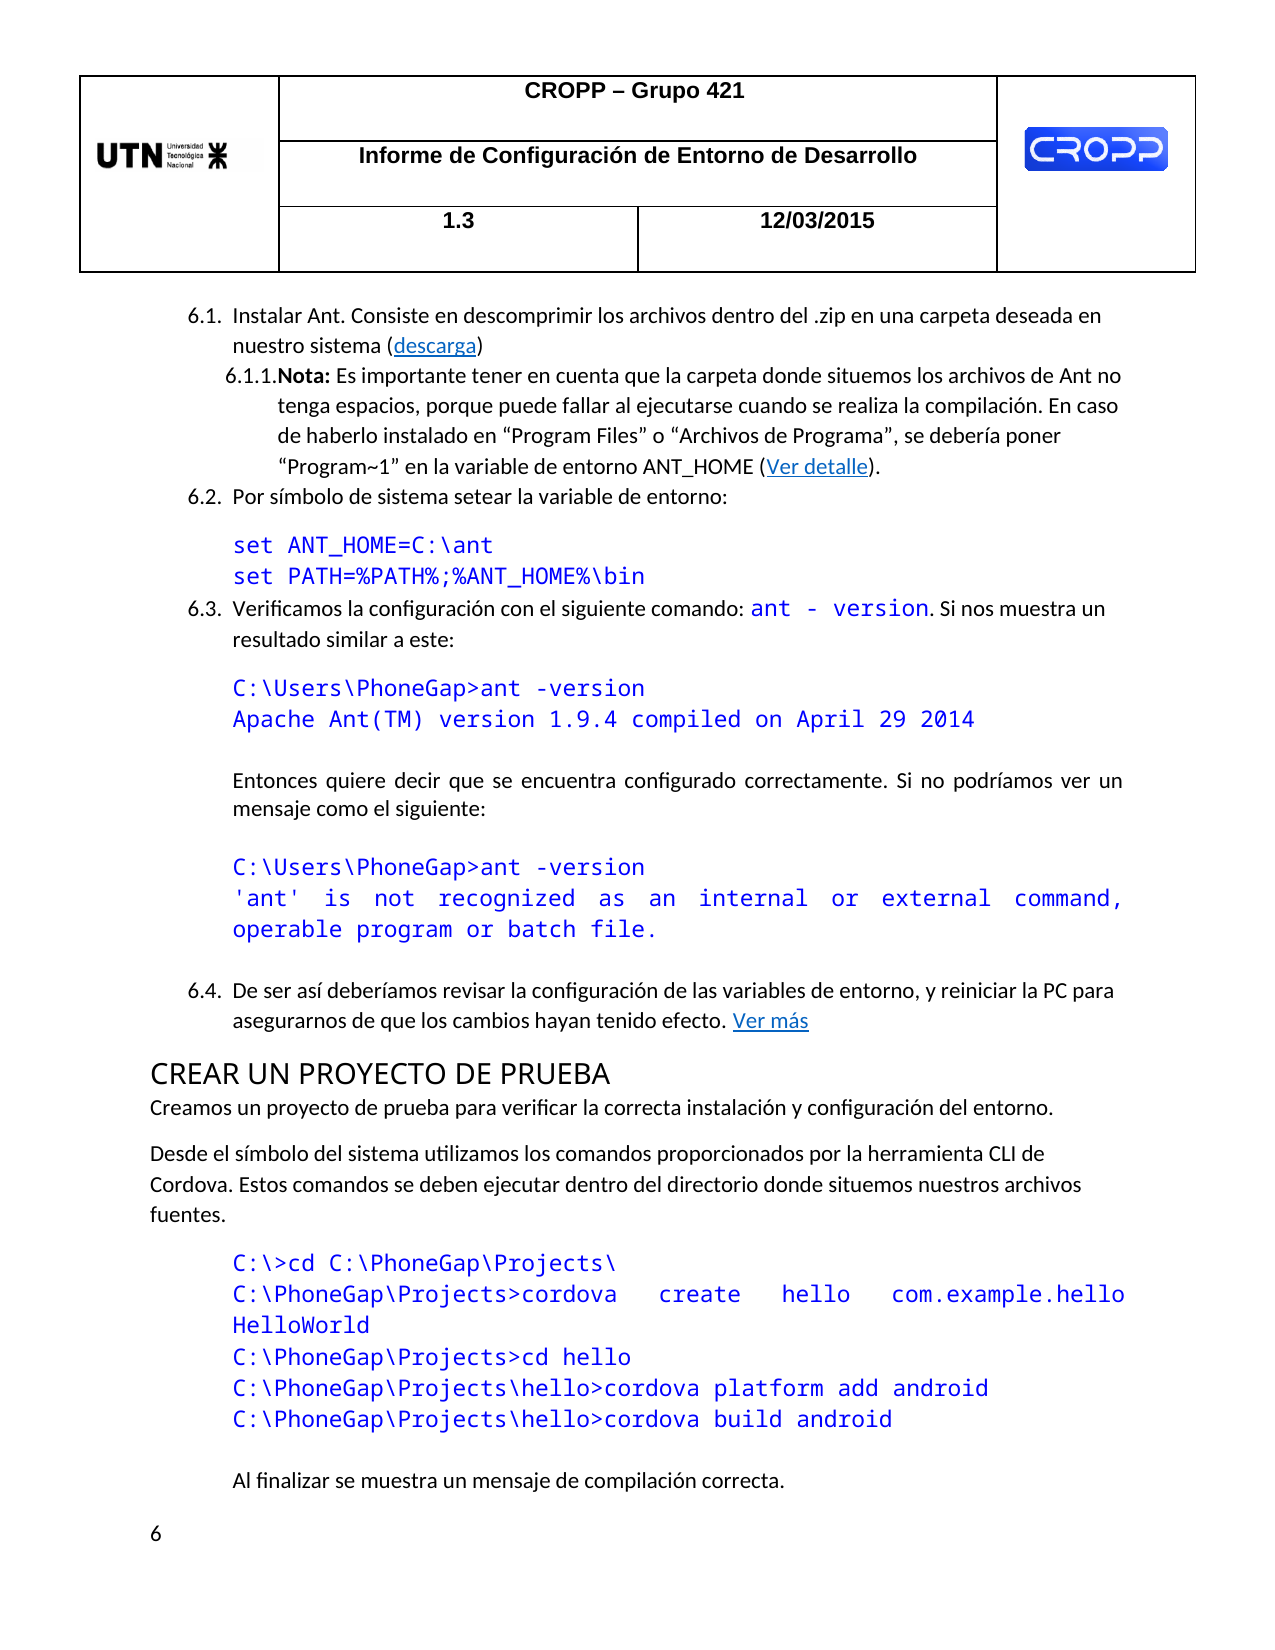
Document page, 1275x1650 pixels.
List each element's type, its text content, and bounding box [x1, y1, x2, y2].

text C:\Users\PhoneGap>ant -version [232, 672, 1125, 703]
text C:\Users\PhoneGap>ant -version [232, 851, 1125, 882]
picture [1020, 123, 1173, 176]
list Verificamos la configuración con el siguiente comando: ant - version. Si nos muestra un resultado similar a este: [187, 591, 1125, 653]
text Al finalizar se muestra un mensaje de compilación correcta. [232, 1466, 1125, 1494]
text Apache Ant(TM) version 1.9.4 compiled on April 29 2014 [232, 703, 1125, 734]
list Por símbolo de sistema setear la variable de entorno: [187, 482, 1125, 510]
text C:\PhoneGap\Projects\hello>cordova platform add android [232, 1372, 1125, 1403]
list Instalar Ant. Consiste en descomprimir los archivos dentro del .zip en una carpeta deseada en nuestro sistema (descarga) [187, 301, 1125, 359]
text set PATH=%PATH%;%ANT_HOME%\bin [232, 560, 1125, 591]
text C:\PhoneGap\Projects\hello>cordova build android [232, 1403, 1125, 1434]
text set ANT_HOME=C:\ant [232, 529, 1125, 560]
list Nota: Es importante tener en cuenta que la carpeta donde situemos los archivos de Ant no tenga espacios, porque puede fallar al ejecutarse cuando se realiza la compilación. En caso de haberlo instalado en “Program Files” o “Archivos de Programa”, se debería poner “Program~1” en la variable de entorno ANT_HOME (Ver detalle). [225, 361, 1125, 480]
text Desde el símbolo del sistema utilizamos los comandos proporcionados por la herramienta CLI de Cordova. Estos comandos se deben ejecutar dentro del directorio donde situemos nuestros archivos fuentes. [150, 1139, 1125, 1228]
list De ser así deberíamos revisar la configuración de las variables de entorno, y reiniciar la PC para asegurarnos de que los cambios hayan tenido efecto. Ver más [187, 976, 1125, 1034]
subtitle Crear un proyecto de prueba [150, 1053, 1125, 1093]
text 'ant' is not recognized as an internal or external command, operable program or batch file. [232, 882, 1125, 944]
text C:\>cd C:\PhoneGap\Projects\ [232, 1247, 1125, 1278]
text C:\PhoneGap\Projects>cordova create hello com.example.hello HelloWorld [232, 1278, 1125, 1341]
text Entonces quiere decir que se encuentra configurado correctamente. Si no podríamos ver un mensaje como el siguiente: [232, 766, 1125, 822]
text C:\PhoneGap\Projects>cd hello [232, 1341, 1125, 1372]
text Creamos un proyecto de prueba para verificar la correcta instalación y configuración del entorno. [150, 1093, 1125, 1121]
